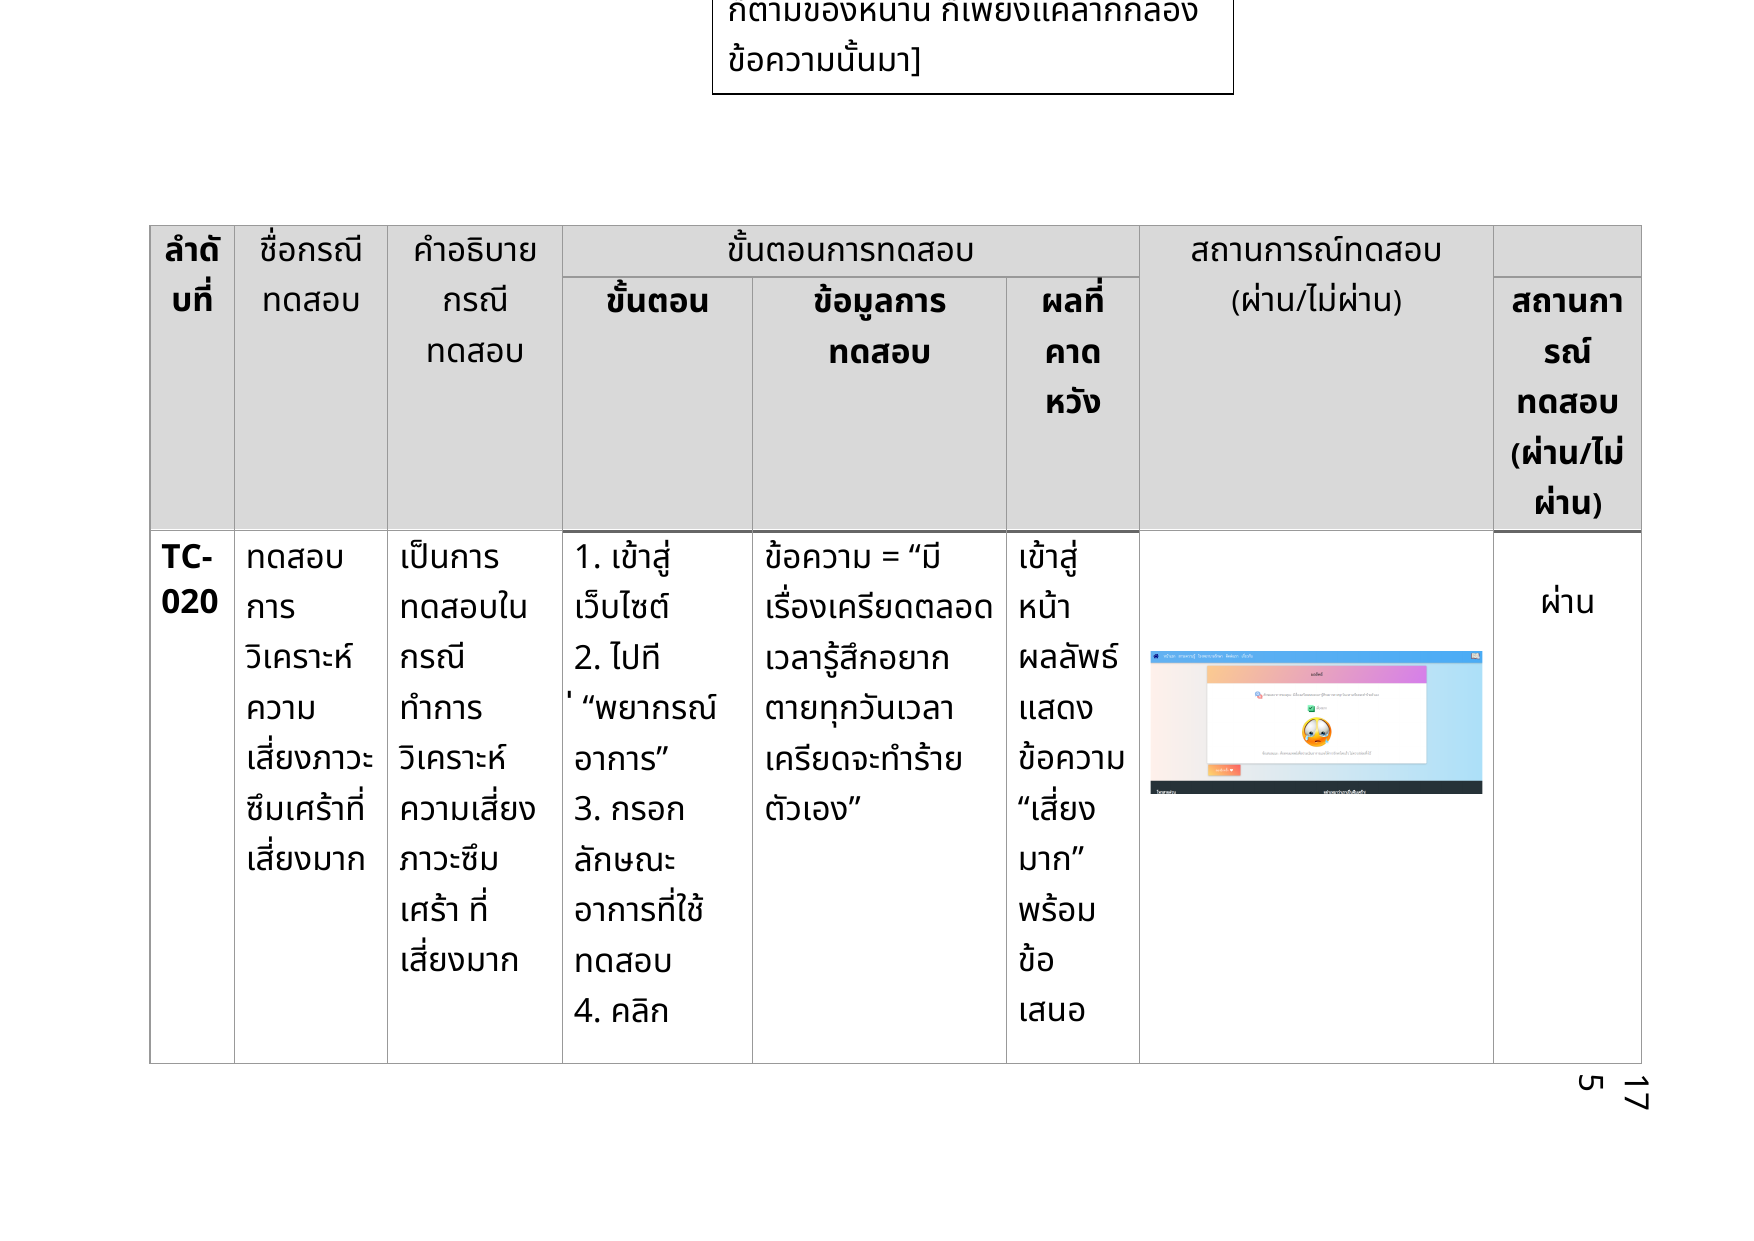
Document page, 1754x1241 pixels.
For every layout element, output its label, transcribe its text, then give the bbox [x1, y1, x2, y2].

table_cell สถานการณ์ทดสอบ (ผ่าน/ไม่ผ่าน) [1494, 278, 1641, 529]
table_header สถานการณ์ทดสอบ (ผ่าน/ไม่ผ่าน) [1140, 226, 1493, 529]
table_header ขั้นตอนการทดสอบ [563, 226, 1139, 276]
table_header ลำดับที่ [151, 226, 234, 529]
table_header คำอธิบายกรณีทดสอบ [388, 226, 562, 529]
table_cell ข้อมูลการทดสอบ [753, 278, 1006, 529]
table_header ชื่อกรณีทดสอบ [235, 226, 387, 529]
table_cell ผ่าน [1494, 533, 1641, 1062]
table_cell [1140, 531, 1493, 1062]
table_cell ทดสอบการวิเคราะห์ความเสี่ยงภาวะซึมเศร้าที่เสี่ยงมาก [235, 531, 387, 1062]
picture [1150, 651, 1483, 794]
table_header [1494, 226, 1641, 276]
table_cell เป็นการทดสอบในกรณี ทำการวิเคราะห์ความเสี่ยงภาวะซึมเศร้า ที่เสี่ยงมาก [388, 531, 562, 1062]
table_cell เข้าสู่หน้าผลลัพธ์แสดงข้อความ “เสี่ยงมาก” พร้อมข้อ เสนอแนะ [1007, 533, 1139, 1062]
table_cell TC-020 [151, 531, 234, 1062]
table_cell ขั้นตอน [563, 278, 752, 529]
table_cell ข้อความ = “มีเรื่องเครียดตลอดเวลารู้สึกอยากตายทุกวันเวลาเครียดจะทำร้ายตัวเอง” [753, 533, 1006, 1062]
table_cell 1. เข้าสู่เว็บไซต์ 2. ไปที่ “พยากรณ์อาการ” 3. กรอกลักษณะอาการที่ใช้ทดสอบ 4. คลิก “พยากรณ์” [563, 533, 752, 1062]
table_cell ผลที่คาดหวัง [1007, 278, 1139, 529]
